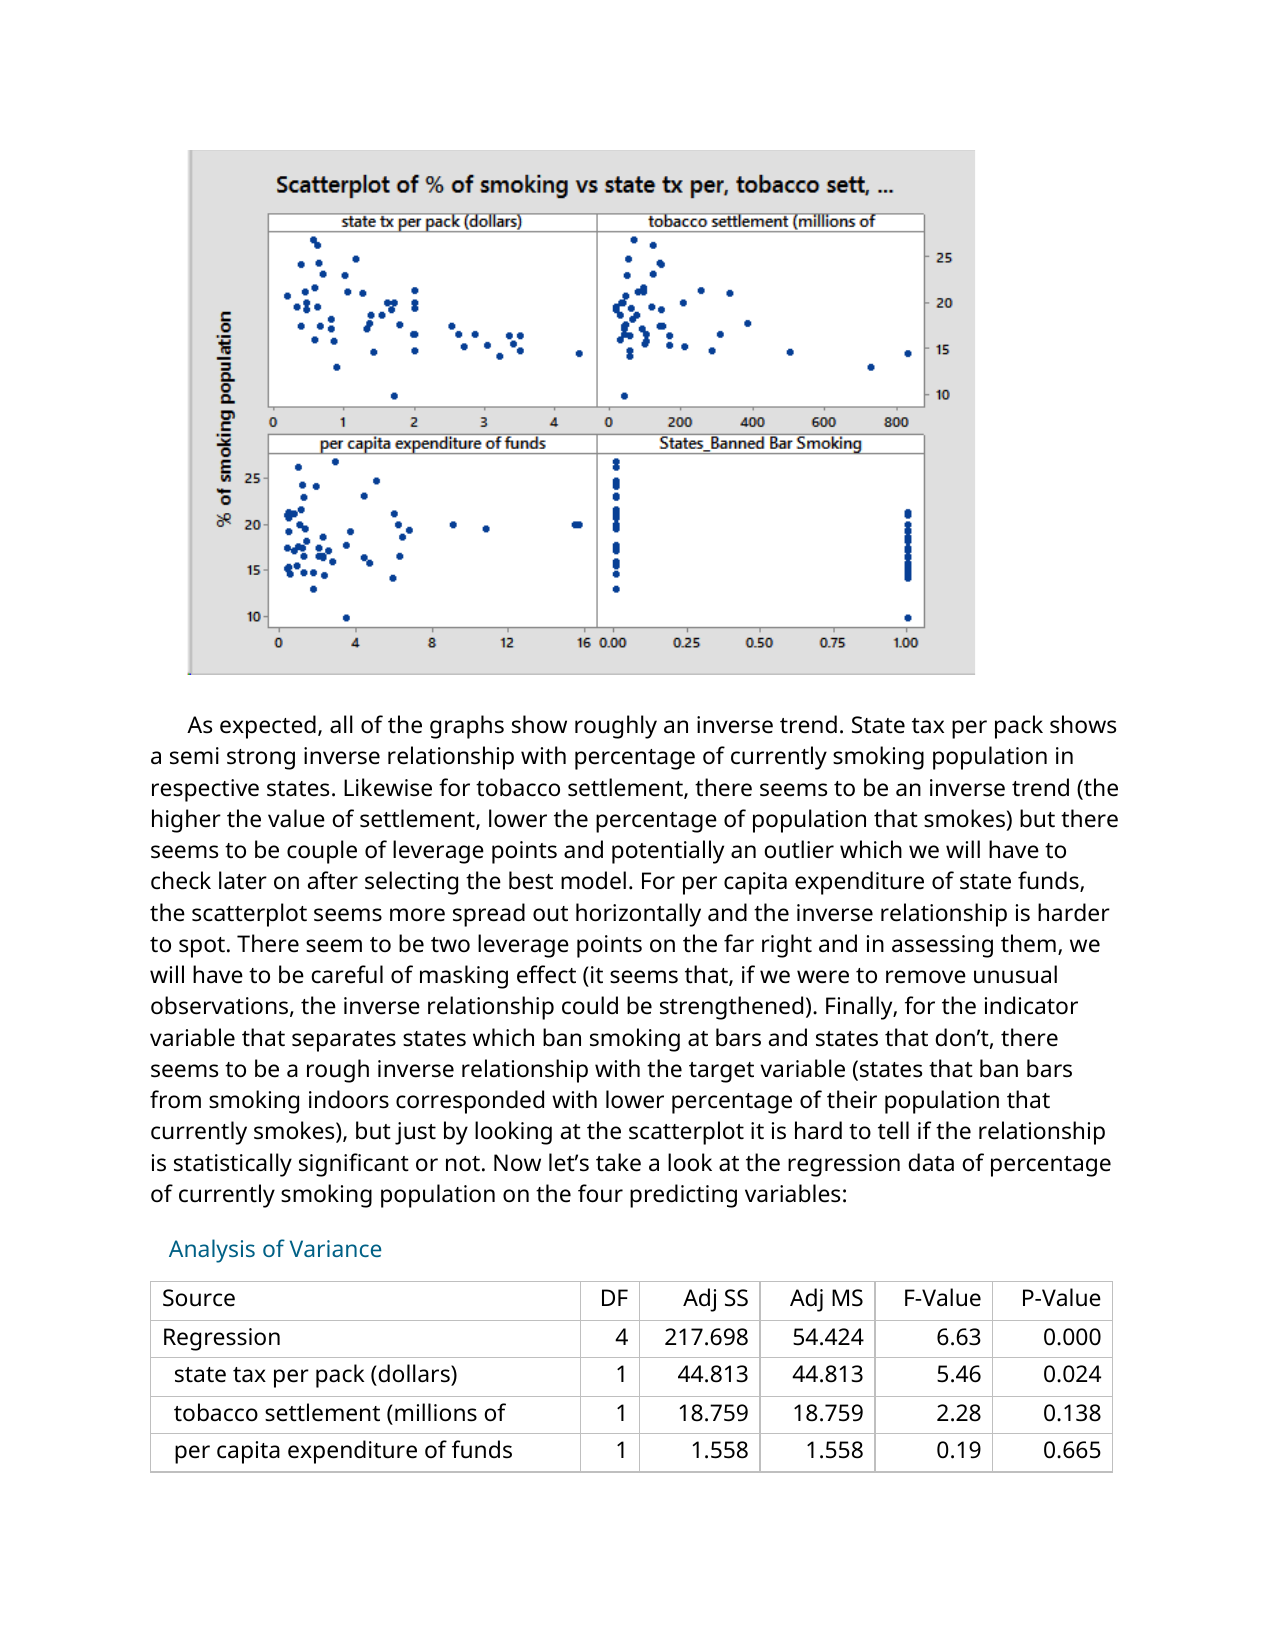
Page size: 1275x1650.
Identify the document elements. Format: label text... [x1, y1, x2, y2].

table_cell state tax per pack (dollars) [151, 1358, 580, 1396]
table_cell per capita expenditure of funds [151, 1434, 580, 1471]
table_cell 0.665 [993, 1434, 1112, 1471]
table_header Source [151, 1282, 580, 1320]
table_cell 6.63 [876, 1321, 992, 1357]
table_cell 44.813 [761, 1358, 874, 1396]
table_cell 1.558 [761, 1434, 874, 1471]
picture [187, 150, 976, 675]
table_cell 18.759 [761, 1397, 874, 1432]
table_cell 1 [581, 1358, 639, 1396]
table_header Adj MS [761, 1282, 874, 1320]
table_cell 54.424 [761, 1321, 874, 1357]
table_header DF [581, 1282, 639, 1320]
table_cell 2.28 [876, 1397, 992, 1432]
table_header F-Value [876, 1282, 992, 1320]
table_cell 0.19 [876, 1434, 992, 1471]
table_header P-Value [993, 1282, 1112, 1320]
table_cell 1 [581, 1397, 639, 1432]
table_cell 217.698 [640, 1321, 759, 1357]
table_cell 18.759 [640, 1397, 759, 1432]
table_cell 0.024 [993, 1358, 1112, 1396]
table_cell 1.558 [640, 1434, 759, 1471]
table_cell 1 [581, 1434, 639, 1471]
table_cell tobacco settlement (millions of [151, 1397, 580, 1432]
table_cell 4 [581, 1321, 639, 1357]
table_cell Regression [151, 1321, 580, 1357]
table_cell 5.46 [876, 1358, 992, 1396]
table_cell 0.138 [993, 1397, 1112, 1432]
table_cell 44.813 [640, 1358, 759, 1396]
text As expected, all of the graphs show roughly an inverse trend. State tax per pack shows a semi strong inverse relationship with percentage of currently smoking population in respective states. Likewise for tobacco settlement, there seems to be an inverse trend (the higher the value of settlement, lower the percentage of population that smokes) but there seems to be couple of leverage points and potentially an outlier which we will have to check later on after selecting the best model. For per capita expenditure of state funds, the scatterplot seems more spread out horizontally and the inverse relationship is harder to spot. There seem to be two leverage points on the far right and in assessing them, we will have to be careful of masking effect (it seems that, if we were to remove unusual observations, the inverse relationship could be strengthened). Finally, for the indicator variable that separates states which ban smoking at bars and states that don’t, there seems to be a rough inverse relationship with the target variable (states that ban bars from smoking indoors corresponded with lower percentage of their population that currently smokes), but just by looking at the scatterplot it is hard to tell if the relationship is statistically significant or not. Now let’s take a look at the regression data of percentage of currently smoking population on the four predicting variables: [150, 709, 1125, 1209]
table_cell 0.000 [993, 1321, 1112, 1357]
text Analysis of Variance [169, 1232, 1125, 1264]
table_header Adj SS [640, 1282, 759, 1320]
